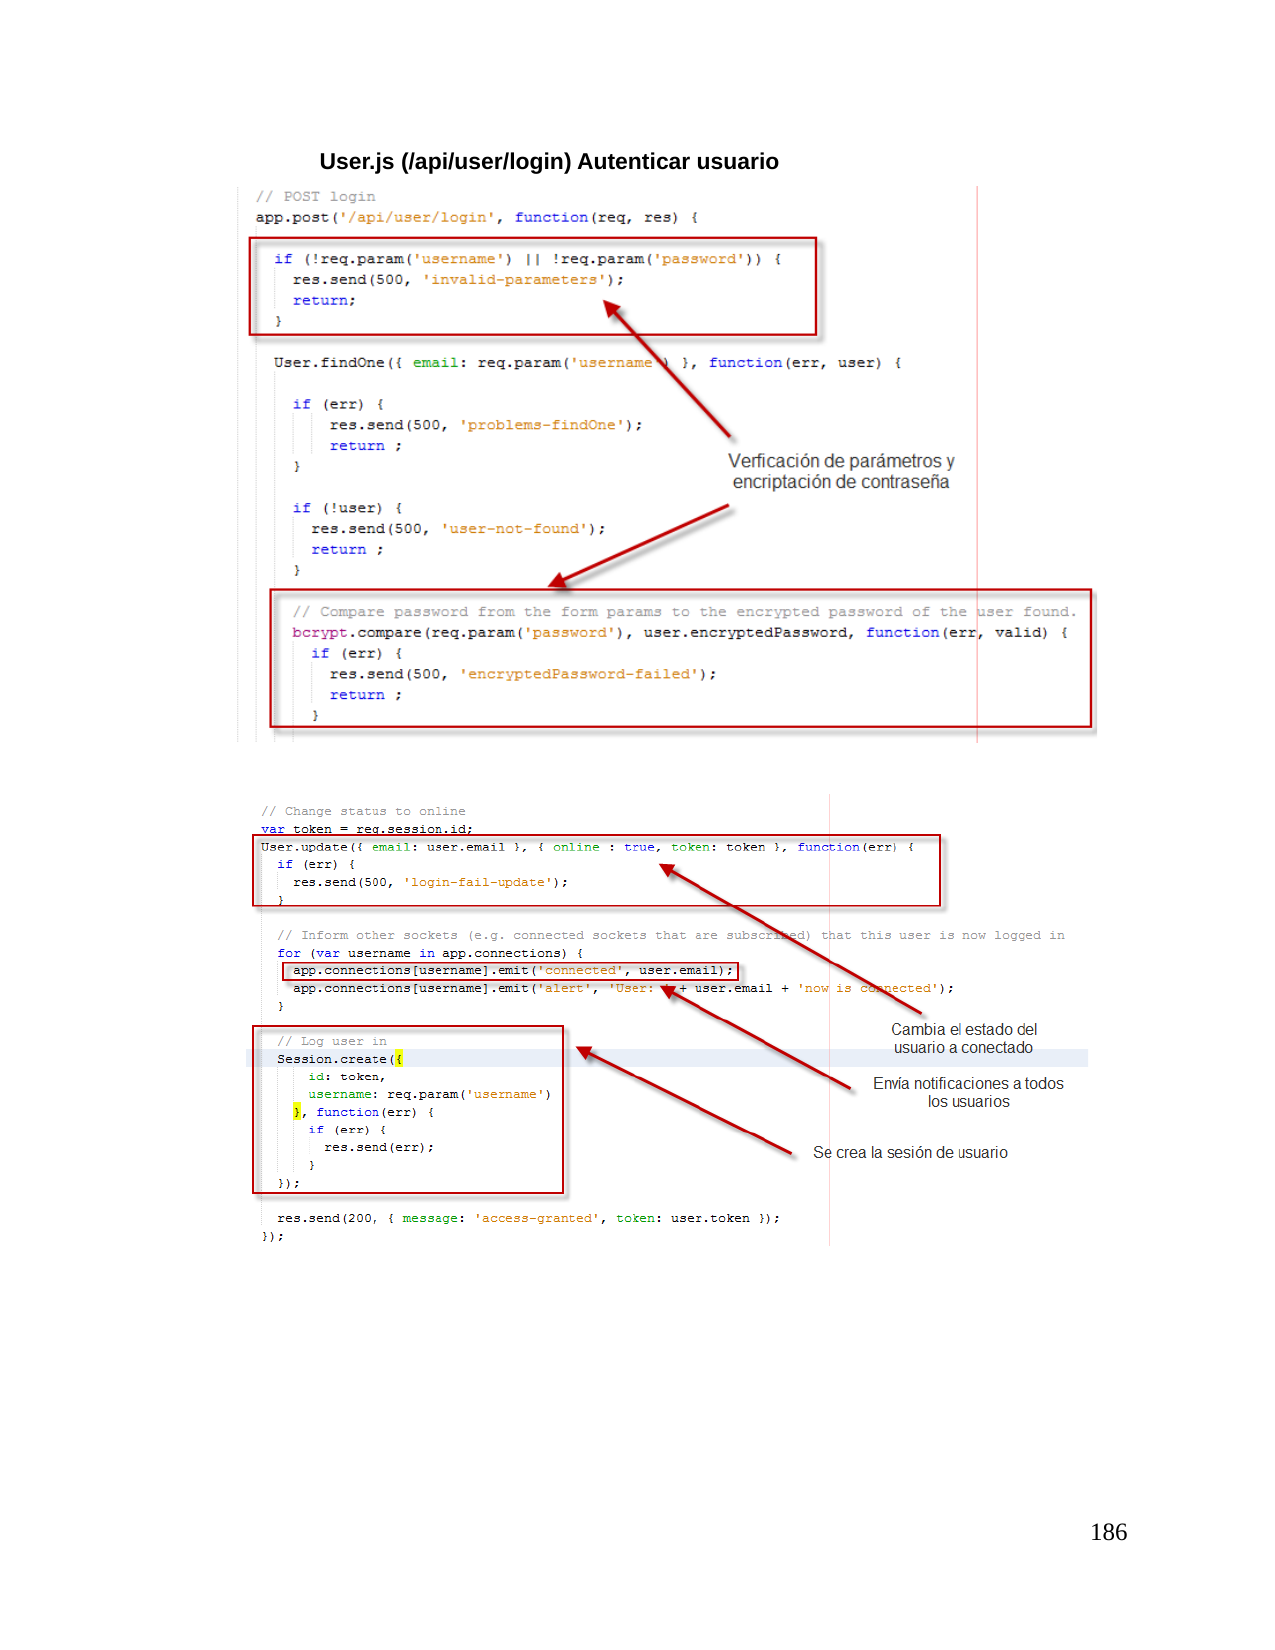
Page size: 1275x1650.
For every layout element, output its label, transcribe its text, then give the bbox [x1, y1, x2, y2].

subtitle User.js (/api/user/login) Autenticar usuario [319, 148, 1127, 174]
picture [246, 794, 1089, 1246]
picture [237, 186, 1098, 743]
